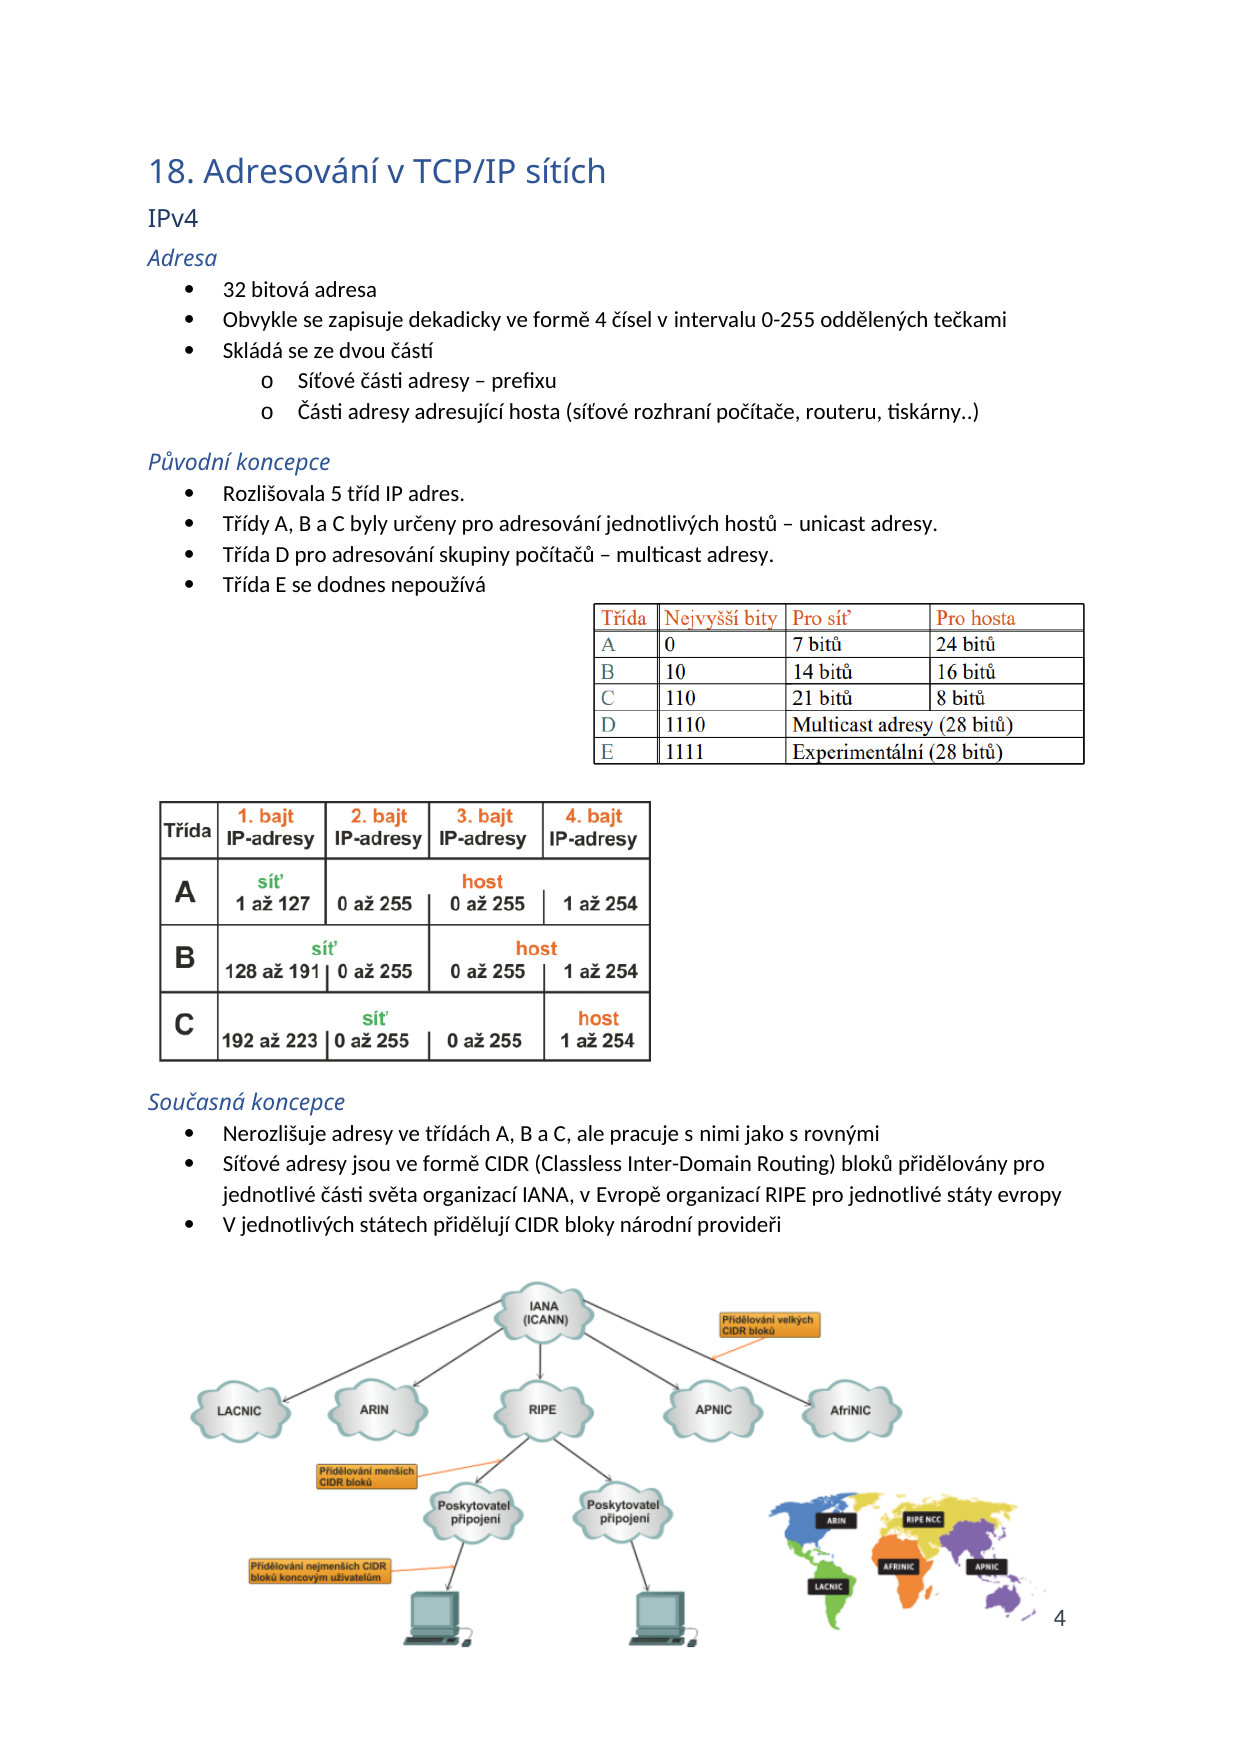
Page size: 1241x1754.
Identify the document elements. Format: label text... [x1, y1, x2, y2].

list Třídy A, B a C byly určeny pro adresování jednotlivých hostů – unicast adresy. [185, 509, 1093, 538]
list Síťové části adresy – prefixu [260, 366, 1093, 395]
list Skládá se ze dvou částí [185, 336, 1093, 364]
list 32 bitová adresa [185, 275, 1093, 303]
list Obvykle se zapisuje dekadicky ve formě 4 čísel v intervalu 0-255 oddělených tečkami [185, 306, 1093, 334]
subtitle IPv4 [148, 201, 1093, 235]
list Rozlišovala 5 tříd IP adres. [185, 479, 1093, 507]
list Třída D pro adresování skupiny počítačů – multicast adresy. [185, 540, 1093, 568]
subtitle Adresa [148, 242, 1093, 273]
list Síťové adresy jsou ve formě CIDR (Classless Inter-Domain Routing) bloků přidělovány pro jednotlivé části světa organizací IANA, v Evropě organizací RIPE pro jednotlivé státy evropy [185, 1149, 1093, 1208]
picture [185, 1265, 1055, 1667]
subtitle Současná koncepce [148, 1086, 1093, 1117]
list V jednotlivých státech přidělují CIDR bloky národní provideři [185, 1210, 1093, 1238]
list Části adresy adresující hosta (síťové rozhraní počítače, routeru, tiskárny..) [260, 397, 1093, 427]
picture [583, 589, 1093, 772]
picture [147, 791, 657, 1073]
subtitle Původní koncepce [148, 446, 1093, 477]
list Třída E se dodnes nepoužívá [185, 570, 1093, 598]
subtitle 18. Adresování v TCP/IP sítích [148, 148, 1093, 193]
list Nerozlišuje adresy ve třídách A, B a C, ale pracuje s nimi jako s rovnými [185, 1119, 1093, 1147]
